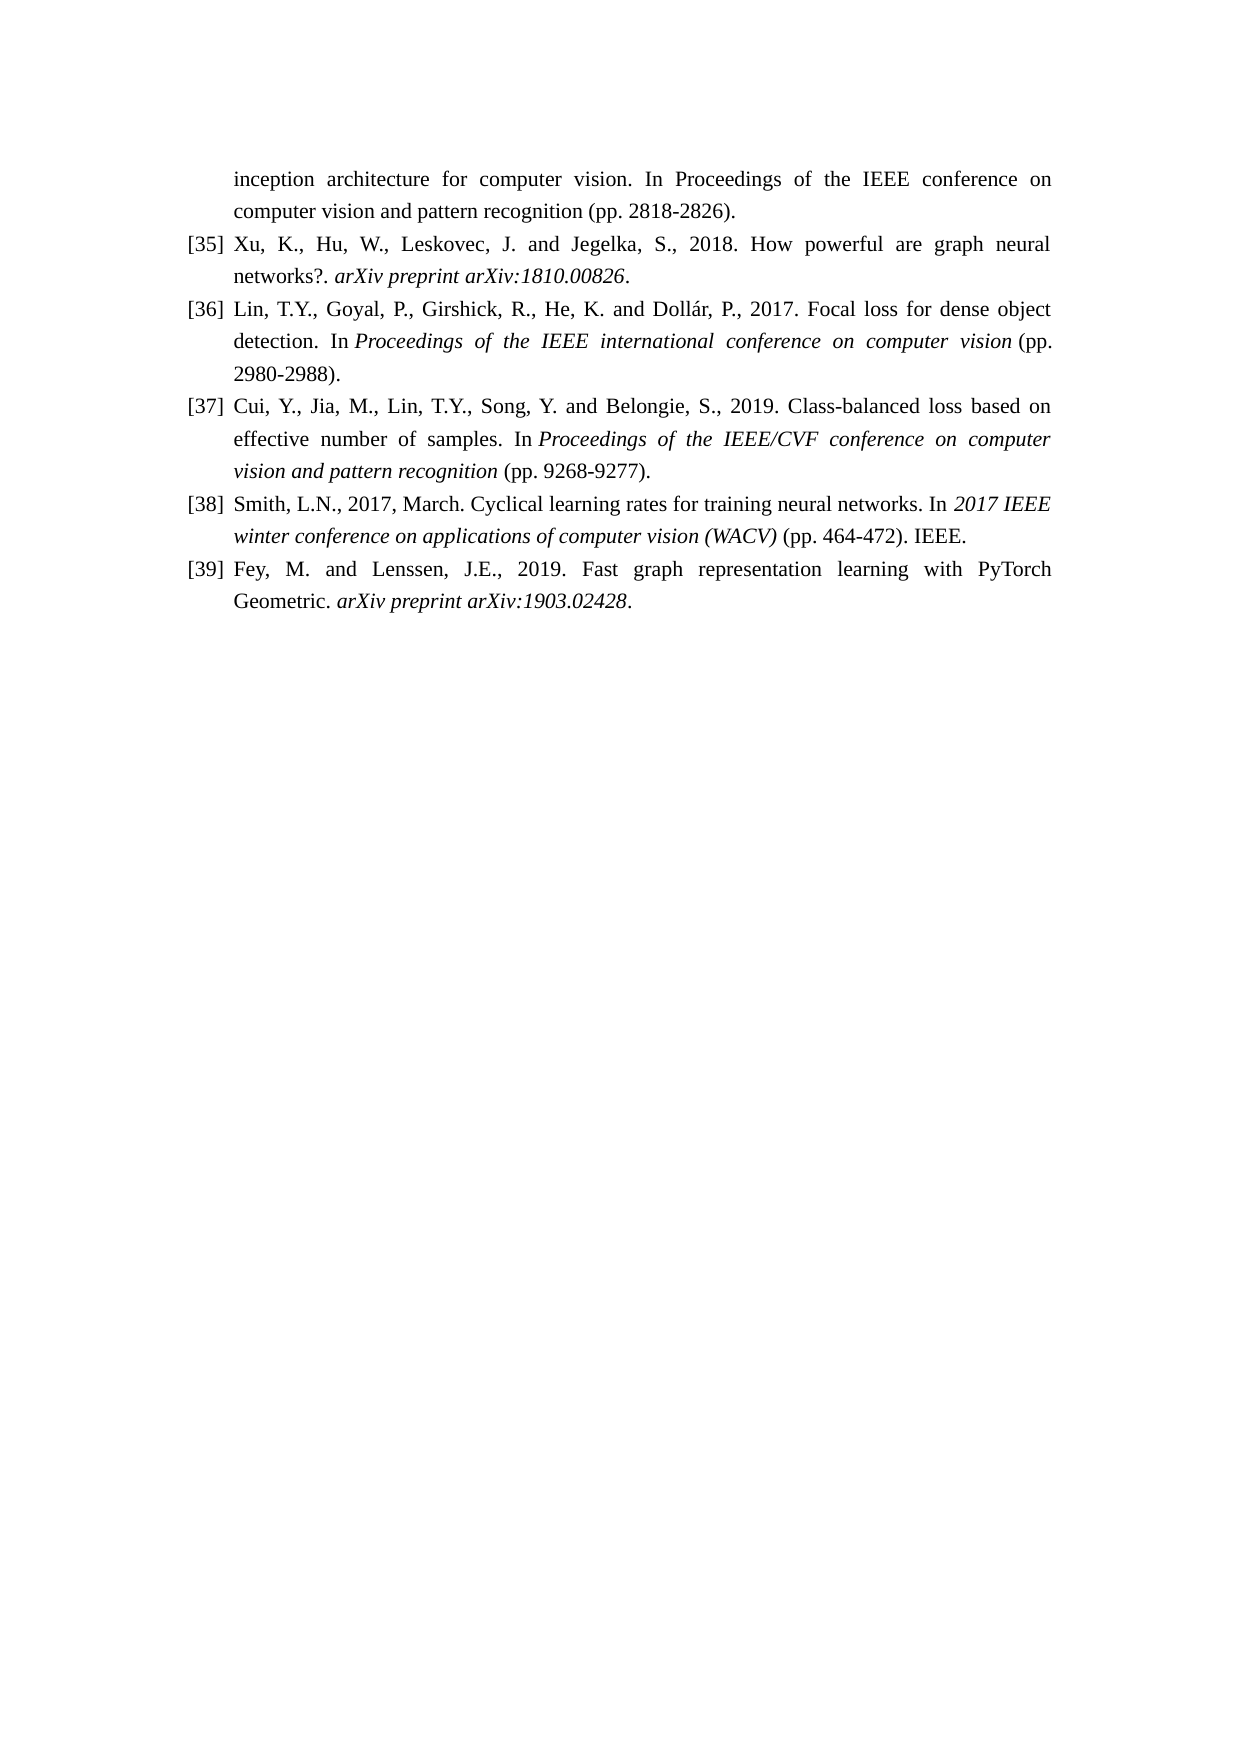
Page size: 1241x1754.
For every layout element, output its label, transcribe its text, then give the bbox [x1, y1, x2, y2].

list Cui, Y., Jia, M., Lin, T.Y., Song, Y. and Belongie, S., 2019. Class-balanced loss based on effective number of samples. In Proceedings of the IEEE/CVF conference on computer vision and pattern recognition (pp. 9268-9277). [187, 389, 1053, 487]
list Smith, L.N., 2017, March. Cyclical learning rates for training neural networks. In 2017 IEEE winter conference on applications of computer vision (WACV) (pp. 464-472). IEEE. [187, 487, 1053, 552]
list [187, 162, 1053, 227]
list Xu, K., Hu, W., Leskovec, J. and Jegelka, S., 2018. How powerful are graph neural networks?. arXiv preprint arXiv:1810.00826. [187, 227, 1053, 292]
list Lin, T.Y., Goyal, P., Girshick, R., He, K. and Dollár, P., 2017. Focal loss for dense object detection. In Proceedings of the IEEE international conference on computer vision (pp. 2980-2988). [187, 292, 1053, 389]
list Fey, M. and Lenssen, J.E., 2019. Fast graph representation learning with PyTorch Geometric. arXiv preprint arXiv:1903.02428. [187, 552, 1053, 617]
